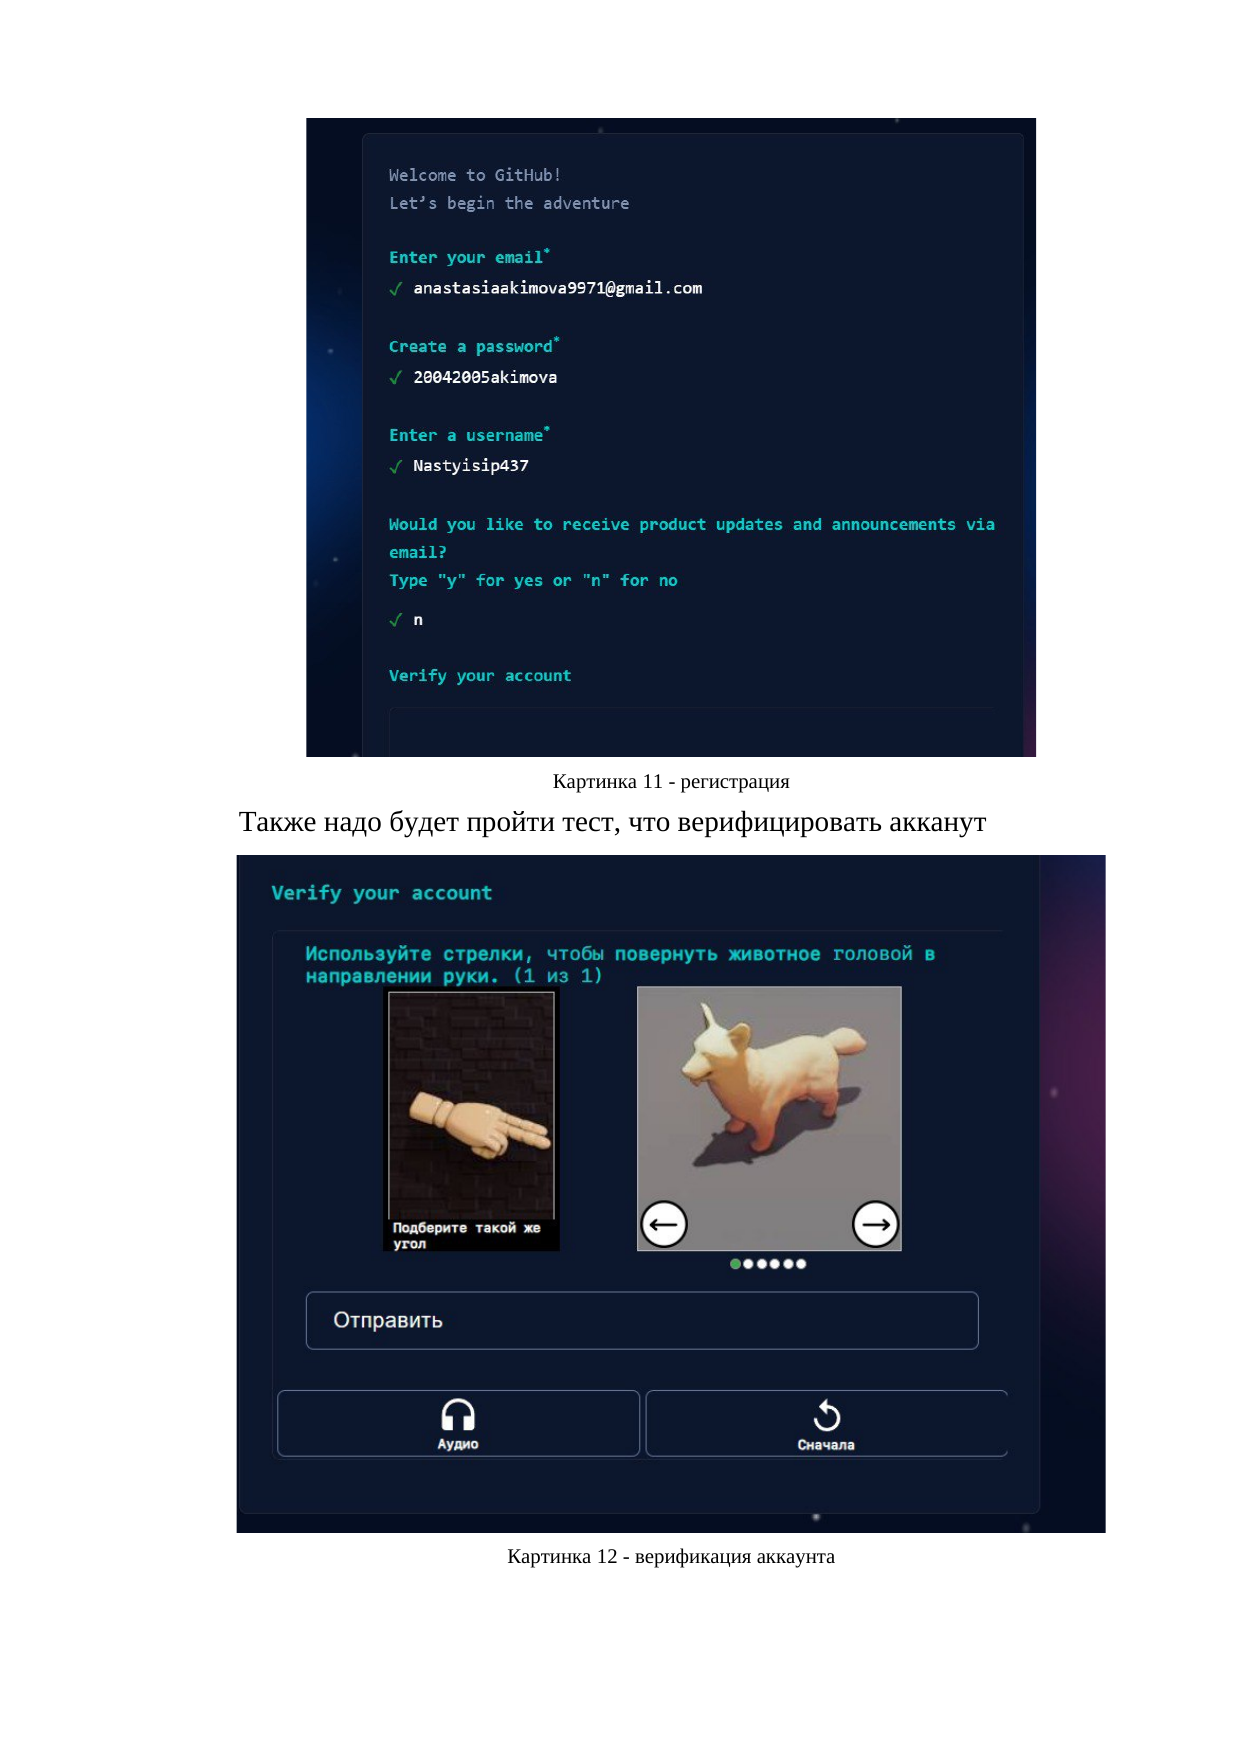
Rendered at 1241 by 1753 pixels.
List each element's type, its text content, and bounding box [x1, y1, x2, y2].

text Картинка 12 - верификация аккаунта [164, 1544, 1178, 1568]
text Картинка 11 - регистрация [164, 768, 1178, 793]
picture [236, 855, 1106, 1533]
picture [306, 118, 1037, 757]
text Также надо будет пройти тест, что верифицировать акканут [164, 804, 1178, 838]
